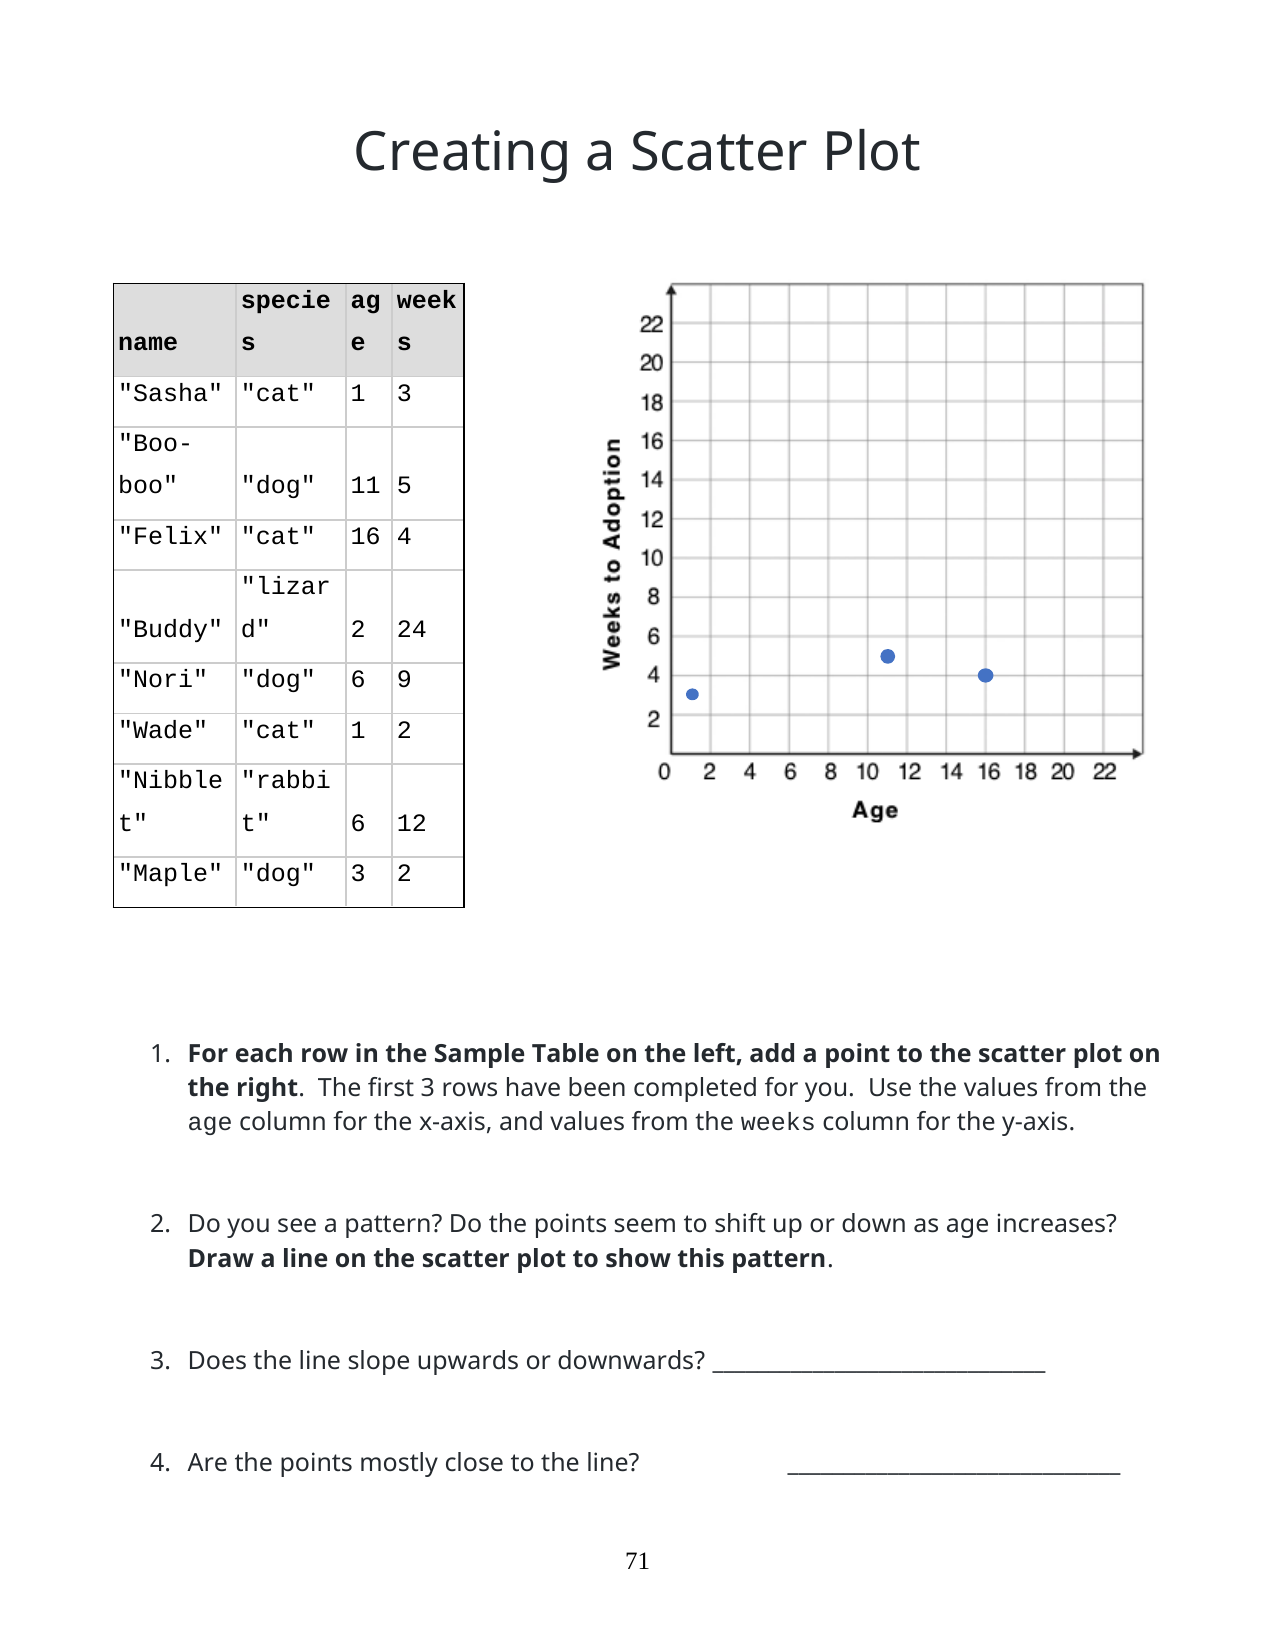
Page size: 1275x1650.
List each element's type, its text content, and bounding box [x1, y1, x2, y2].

table_cell 4 [393, 521, 463, 569]
table_header name [114, 284, 235, 376]
table_cell 2 [393, 858, 463, 906]
table_cell "Nibblet" [114, 765, 235, 856]
table_cell "Wade" [114, 714, 235, 763]
table_cell "cat" [237, 521, 345, 569]
table_header species [237, 284, 345, 376]
table_cell "dog" [237, 664, 345, 713]
table_cell "dog" [237, 858, 345, 906]
subtitle Creating a Scatter Plot [112, 112, 1162, 186]
table_cell 6 [347, 664, 391, 713]
table_cell "Buddy" [114, 571, 235, 662]
table_cell "Sasha" [114, 377, 235, 426]
list Do you see a pattern? Do the points seem to shift up or down as age increases? Draw a line on the scatter plot to show this pattern. [150, 1206, 1162, 1274]
table_cell 1 [347, 377, 391, 426]
table_cell 12 [393, 765, 463, 856]
table_cell 1 [347, 714, 391, 763]
table_cell "Nori" [114, 664, 235, 713]
table_cell 3 [347, 858, 391, 906]
table_cell "Maple" [114, 858, 235, 906]
list For each row in the Sample Table on the left, add a point to the scatter plot on the right. The first 3 rows have been completed for you. Use the values from the age column for the x-axis, and values from the weeks column for the y-axis. [150, 1036, 1162, 1138]
table_cell "cat" [237, 714, 345, 763]
table_cell "Felix" [114, 521, 235, 569]
table_cell "dog" [237, 428, 345, 519]
picture [577, 274, 1153, 841]
table_cell 3 [393, 377, 463, 426]
table_cell 9 [393, 664, 463, 713]
table_cell 11 [347, 428, 391, 519]
table_cell "Boo-boo" [114, 428, 235, 519]
table_cell 6 [347, 765, 391, 856]
list Are the points mostly close to the line? ______________________________ [150, 1444, 1162, 1479]
list Does the line slope upwards or downwards? ______________________________ [150, 1342, 1162, 1376]
table_cell 16 [347, 521, 391, 569]
table_cell 5 [393, 428, 463, 519]
table_cell "lizard" [237, 571, 345, 662]
table_cell 24 [393, 571, 463, 662]
table_cell "cat" [237, 377, 345, 426]
table_header weeks [393, 284, 463, 376]
table_cell 2 [393, 714, 463, 763]
table_cell 2 [347, 571, 391, 662]
table_cell "rabbit" [237, 765, 345, 856]
table_header age [347, 284, 391, 376]
